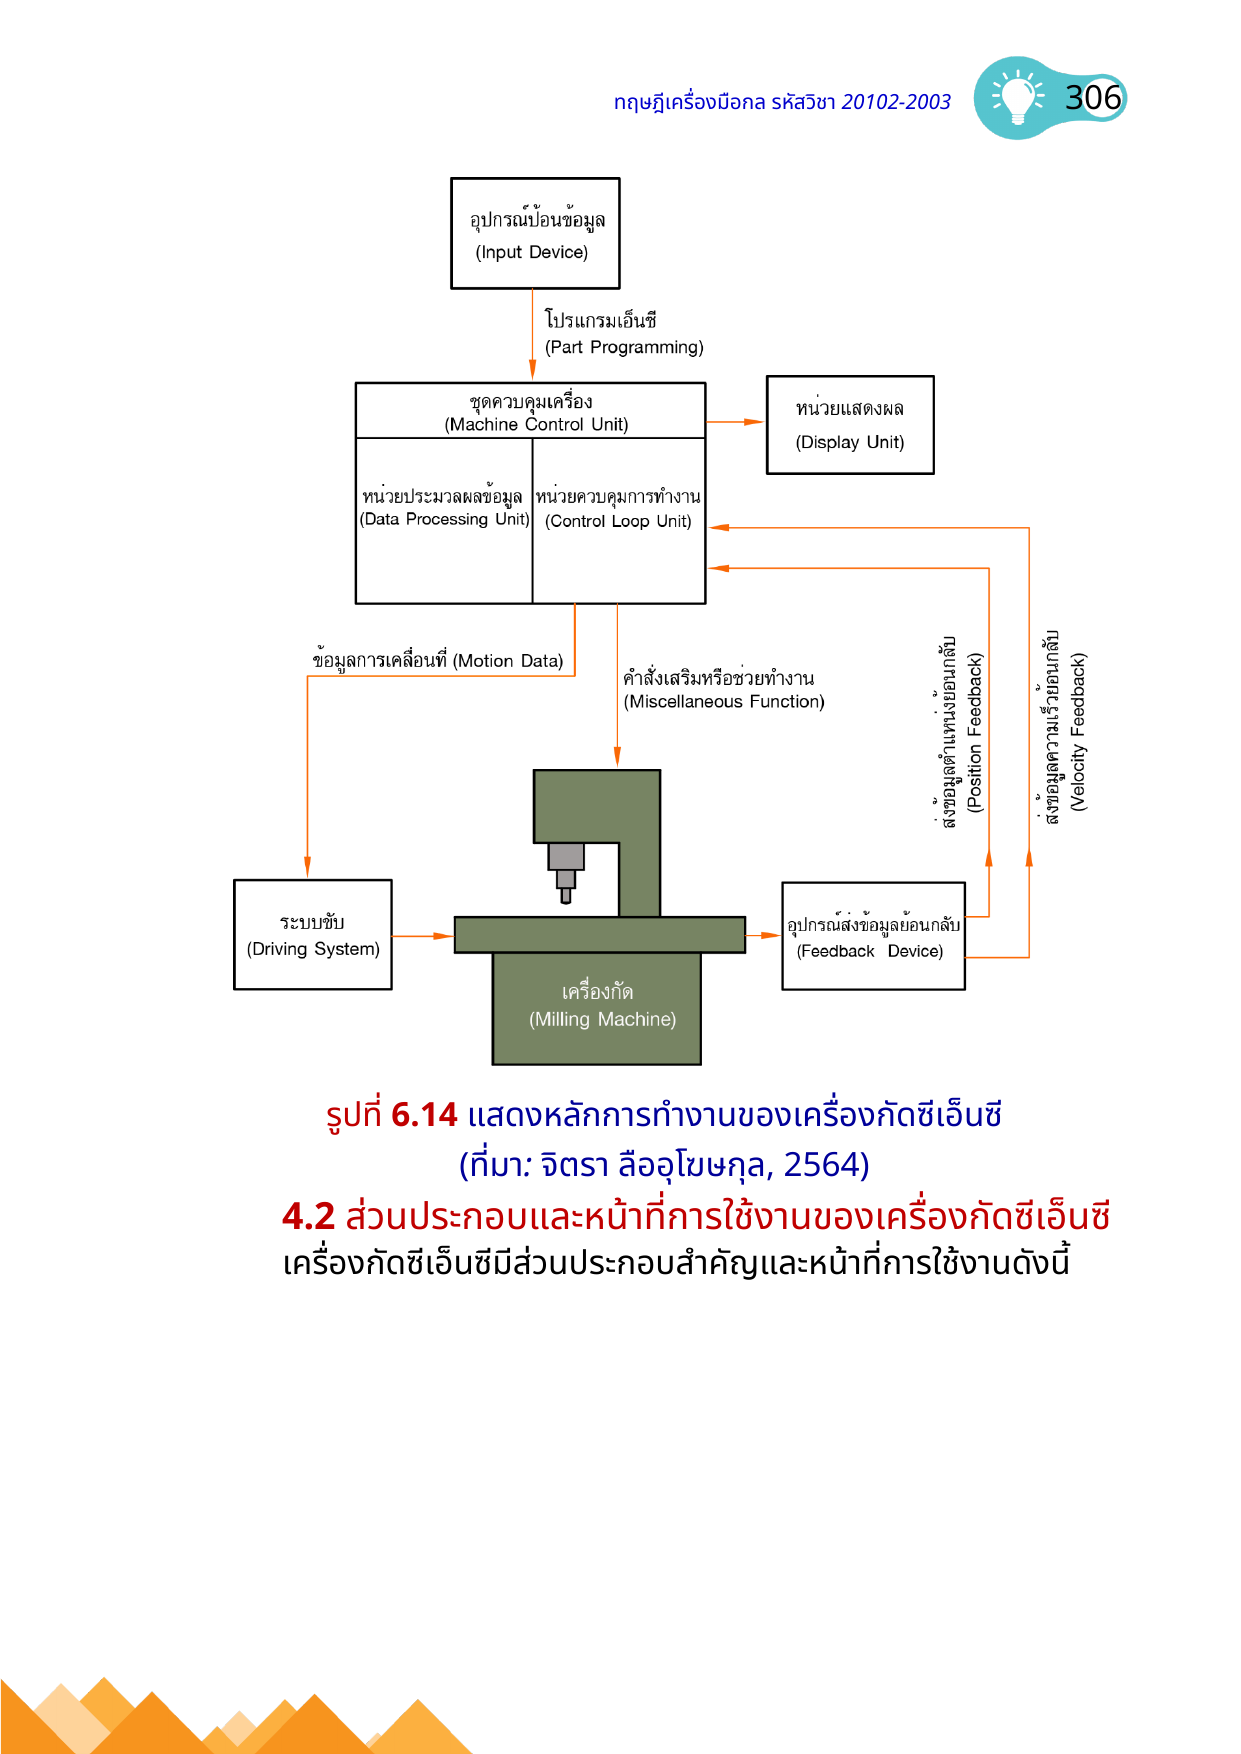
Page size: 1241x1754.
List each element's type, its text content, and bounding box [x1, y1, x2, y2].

picture [227, 23, 1164, 146]
picture [0, 1556, 1239, 1754]
text รูปที่ 6.14 แสดงหลักการทำงานของเครื่องกัดซีเอ็นซี [207, 1091, 1122, 1140]
text 4.2 ส่วนประกอบและหน้าที่การใช้งานของเครื่องกัดซีเอ็นซี [207, 1189, 1122, 1245]
text เครื่องกัดซีเอ็นซีมีส่วนประกอบสำคัญและหน้าที่การใช้งานดังนี้ [207, 1245, 1122, 1288]
picture [233, 177, 1096, 1066]
text (ที่มา: จิตรา ลืออุโฆษกุล, 2564) [207, 1140, 1122, 1189]
